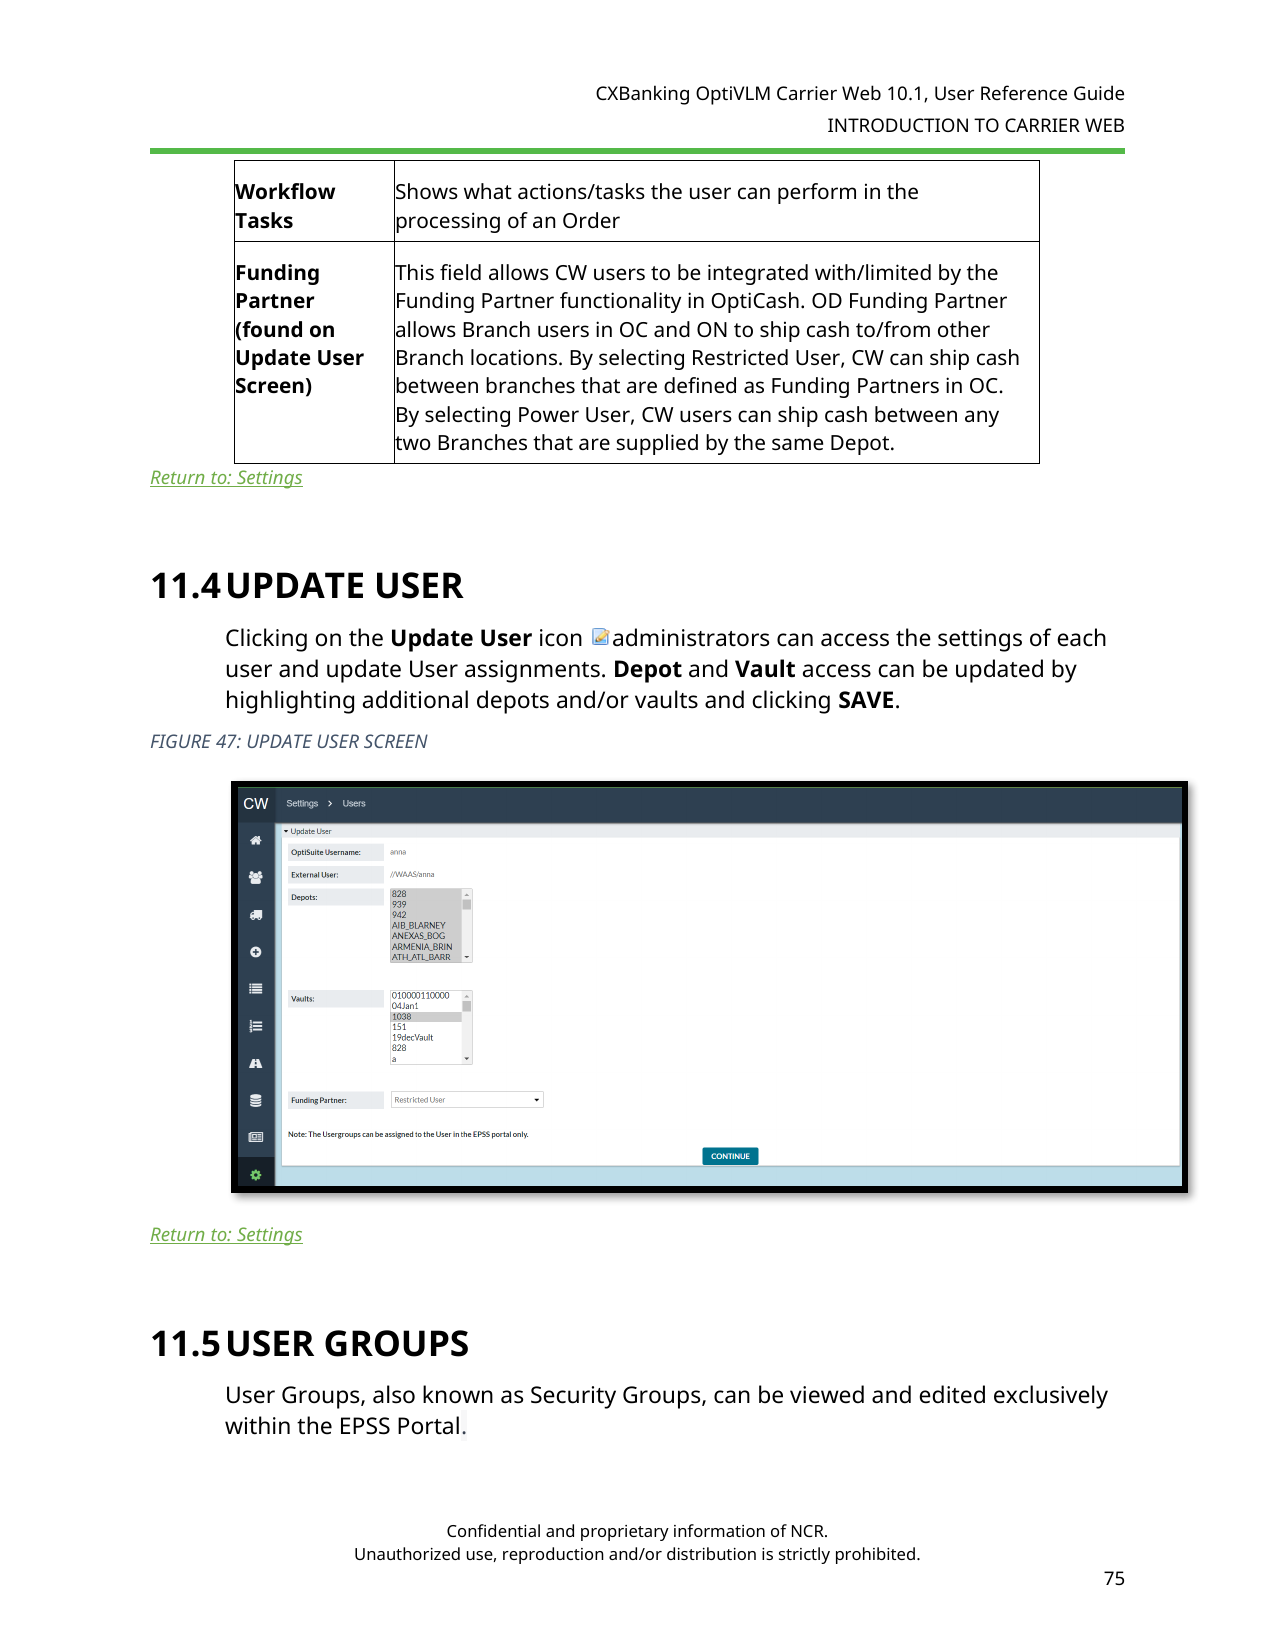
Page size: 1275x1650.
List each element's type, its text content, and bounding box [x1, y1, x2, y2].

text User Groups, also known as Security Groups, can be viewed and edited exclusively within the EPSS Portal. [225, 1379, 1125, 1441]
subtitle UPDATE USER [150, 561, 1125, 609]
text Return to: Settings [150, 464, 1125, 490]
text FIGURE 47: UPDATE USER SCREEN [150, 728, 1125, 753]
subtitle USER GROUPS [150, 1318, 1125, 1366]
table_cell Funding Partner (found on Update User Screen) [235, 242, 394, 463]
table_cell Shows what actions/tasks the user can perform in the processing of an Order [395, 161, 1039, 241]
picture [238, 787, 1182, 1186]
table_cell This field allows CW users to be integrated with/limited by the Funding Partner functionality in OptiCash. OD Funding Partner allows Branch users in OC and ON to ship cash to/from other Branch locations. By selecting Restricted User, CW can ship cash between branches that are defined as Funding Partners in OC. By selecting Power User, CW users can ship cash between any two Branches that are supplied by the same Depot. [395, 242, 1039, 463]
text Clicking on the Update User icon administrators can access the settings of each user and update User assignments. Depot and Vault access can be updated by highlighting additional depots and/or vaults and clicking SAVE. [225, 622, 1125, 715]
table_cell Workflow Tasks [235, 161, 394, 241]
text Return to: Settings [150, 1221, 1125, 1247]
